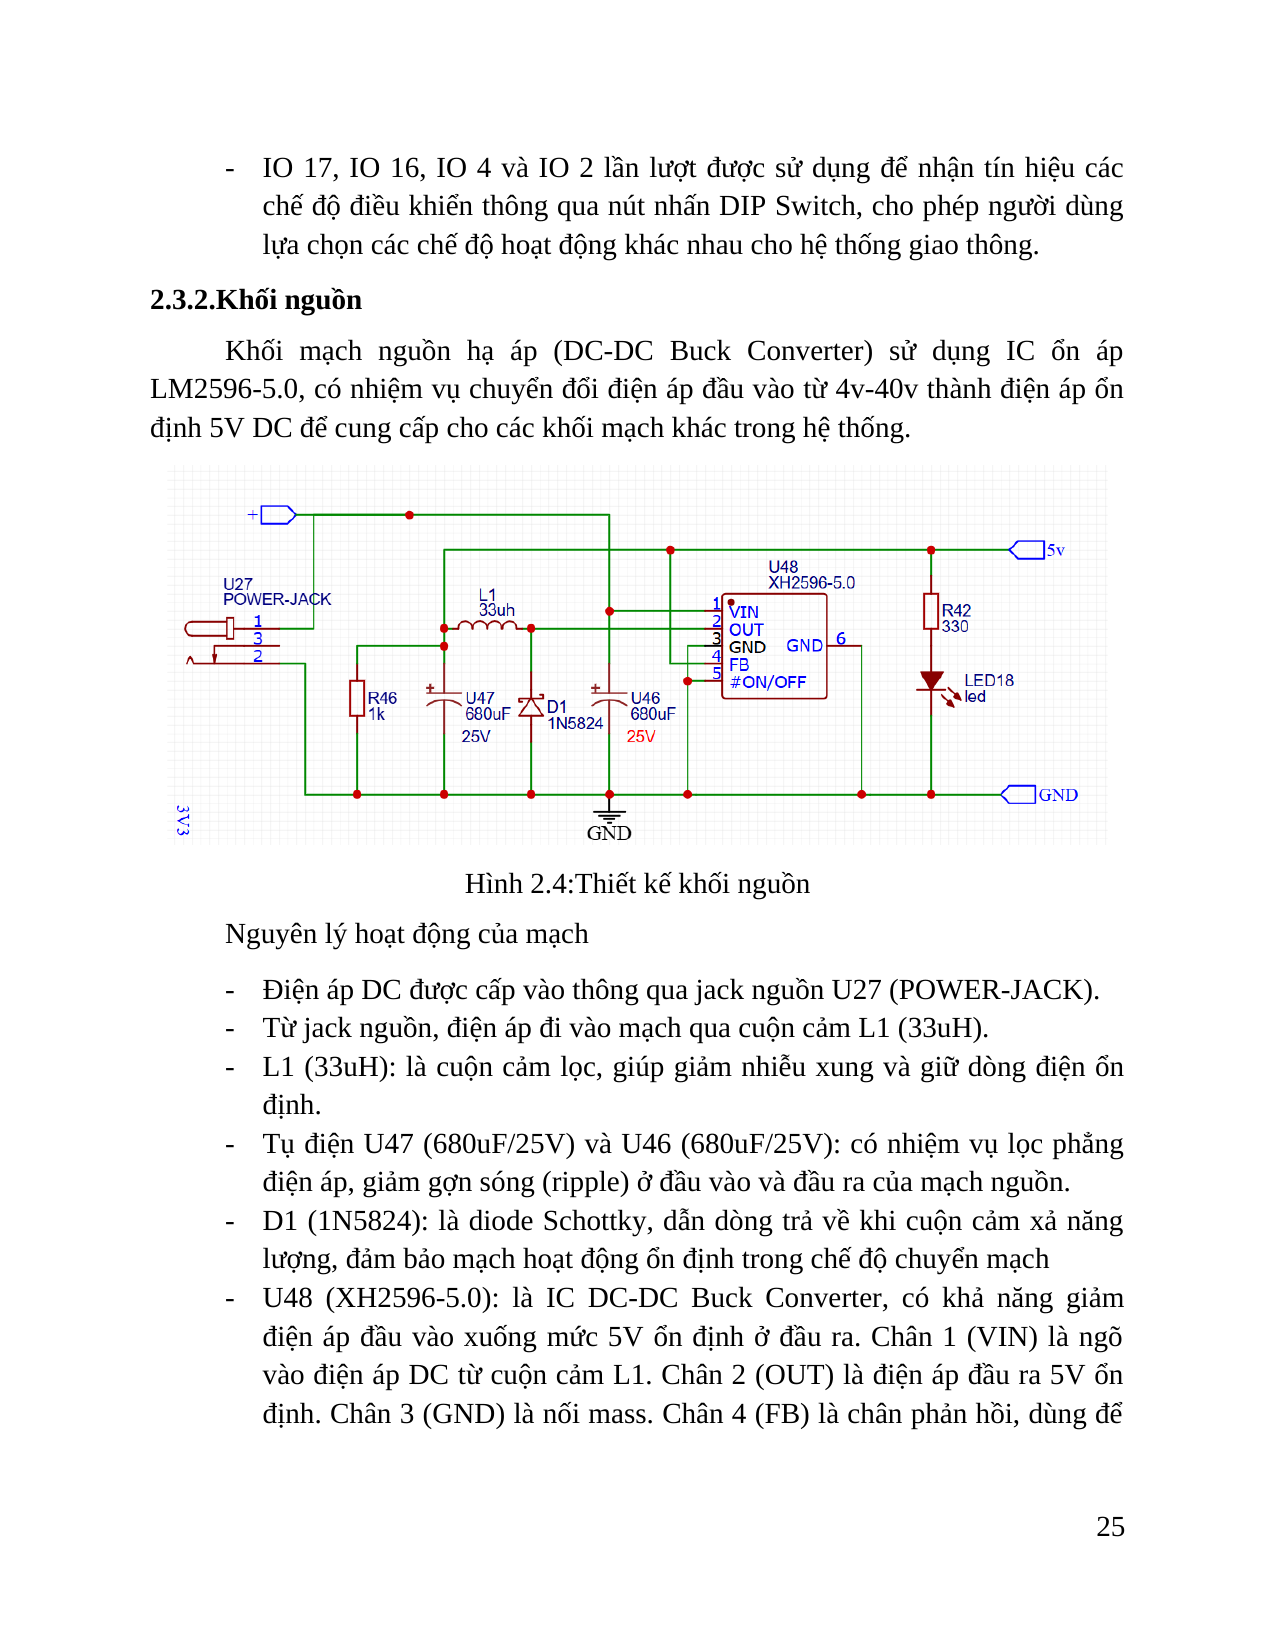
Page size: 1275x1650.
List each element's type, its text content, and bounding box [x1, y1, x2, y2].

text Khối mạch nguồn hạ áp (DC-DC Buck Converter) sử dụng IC ổn áp LM2596-5.0, có nhiệm vụ chuyển đổi điện áp đầu vào từ 4v-40v thành điện áp ổn định 5V DC để cung cấp cho các khối mạch khác trong hệ thống. [150, 333, 1125, 443]
list Từ jack nguồn, điện áp đi vào mạch qua cuộn cảm L1 (33uH). [225, 1010, 1125, 1044]
text Hình 2.4:Thiết kế khối nguồn [150, 866, 1125, 900]
list Điện áp DC được cấp vào thông qua jack nguồn U27 (POWER-JACK). [225, 972, 1125, 1005]
list D1 (1N5824): là diode Schottky, dẫn dòng trả về khi cuộn cảm xả năng lượng, đảm bảo mạch hoạt động ổn định trong chế độ chuyển mạch [225, 1203, 1125, 1275]
picture [167, 465, 1108, 845]
list L1 (33uH): là cuộn cảm lọc, giúp giảm nhiễu xung và giữ dòng điện ổn định. [225, 1049, 1125, 1121]
list Tụ điện U47 (680uF/25V) và U46 (680uF/25V): có nhiệm vụ lọc phẳng điện áp, giảm gợn sóng (ripple) ở đầu vào và đầu ra của mạch nguồn. [225, 1126, 1125, 1198]
text Nguyên lý hoạt động của mạch [150, 917, 1125, 950]
subtitle 2.3.2.Khối nguồn [150, 282, 1125, 316]
list IO 17, IO 16, IO 4 và IO 2 lần lượt được sử dụng để nhận tín hiệu các chế độ điều khiển thông qua nút nhấn DIP Switch, cho phép người dùng lựa chọn các chế độ hoạt động khác nhau cho hệ thống giao thông. [225, 150, 1125, 261]
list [225, 1280, 1125, 1429]
